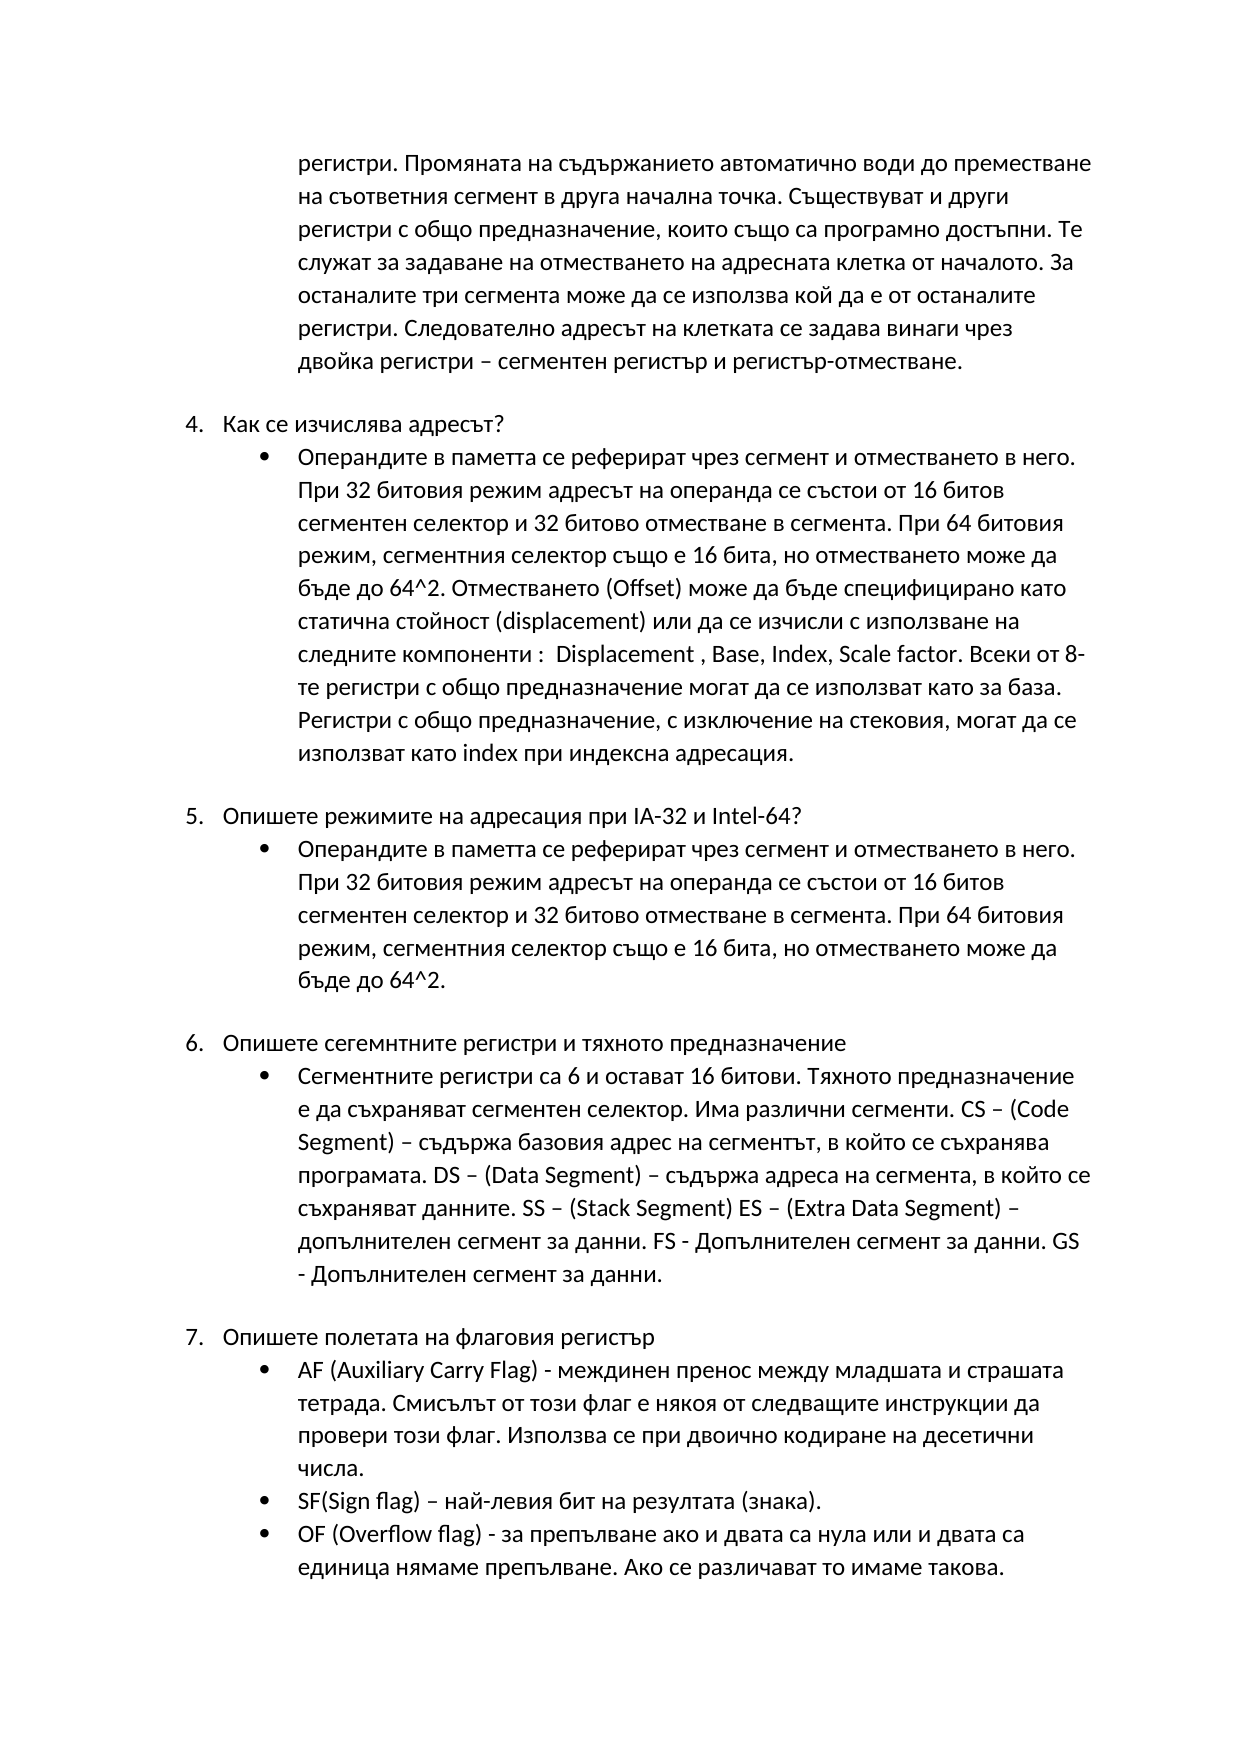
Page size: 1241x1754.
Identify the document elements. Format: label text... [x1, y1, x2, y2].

list AF (Auxiliary Carry Flag) - междинен пренос между младшата и страшата тетрада. Смисълът от този флаг е някоя от следващите инструкции да провери този флаг. Използва се при двоично кодиране на десетични числа. [260, 1354, 1093, 1483]
list Операндите в паметта се реферират чрез сегмент и отместването в него. При 32 битовия режим адресът на операнда се състои от 16 битов сегментен селектор и 32 битово отместване в сегмента. При 64 битовия режим, сегментния селектор също е 16 бита, но отместването може да бъде до 64^2. [260, 833, 1093, 1025]
list Сегментните регистри са 6 и остават 16 битови. Тяхното предназначение е да съхраняват сегментен селектор. Има различни сегменти. CS – (Code Segment) – съдържа базовия адрес на сегментът, в който се съхранява програмата. DS – (Data Segment) – съдържа адреса на сегмента, в който се съхраняват данните. SS – (Stack Segment) ES – (Extra Data Segment) – допълнителен сегмент за данни. FS - Допълнителен сегмент за данни. GS - Допълнителен сегмент за данни. [260, 1061, 1093, 1319]
list Как се изчислява адресът? [185, 408, 1093, 438]
list Опишете сегемнтните регистри и тяхното предназначение [185, 1028, 1093, 1058]
list Опишете полетата на флаговия регистър [185, 1321, 1093, 1351]
list Опишете режимите на адресация при IA-32 и Intel-64? [185, 800, 1093, 831]
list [260, 148, 1093, 406]
list Операндите в паметта се реферират чрез сегмент и отместването в него. При 32 битовия режим адресът на операнда се състои от 16 битов сегментен селектор и 32 битово отместване в сегмента. При 64 битовия режим, сегментния селектор също е 16 бита, но отместването може да бъде до 64^2. Отместването (Offset) може да бъде специфицирано като статична стойност (displacement) или да се изчисли с използване на следните компоненти : Displacement , Base, Index, Scale factor. Всеки от 8-те регистри с общо предназначение могат да се използват като за база. Регистри с общо предназначение, с изключение на стековия, могат да се използват като index при индексна адресация. [260, 441, 1093, 798]
list SF(Sign flag) – най-левия бит на резултата (знака). [260, 1486, 1093, 1516]
list OF (Overflow flag) - за препълване ако и двата са нула или и двата са единица нямаме препълване. Ако се различават то имаме такова. [260, 1518, 1093, 1582]
